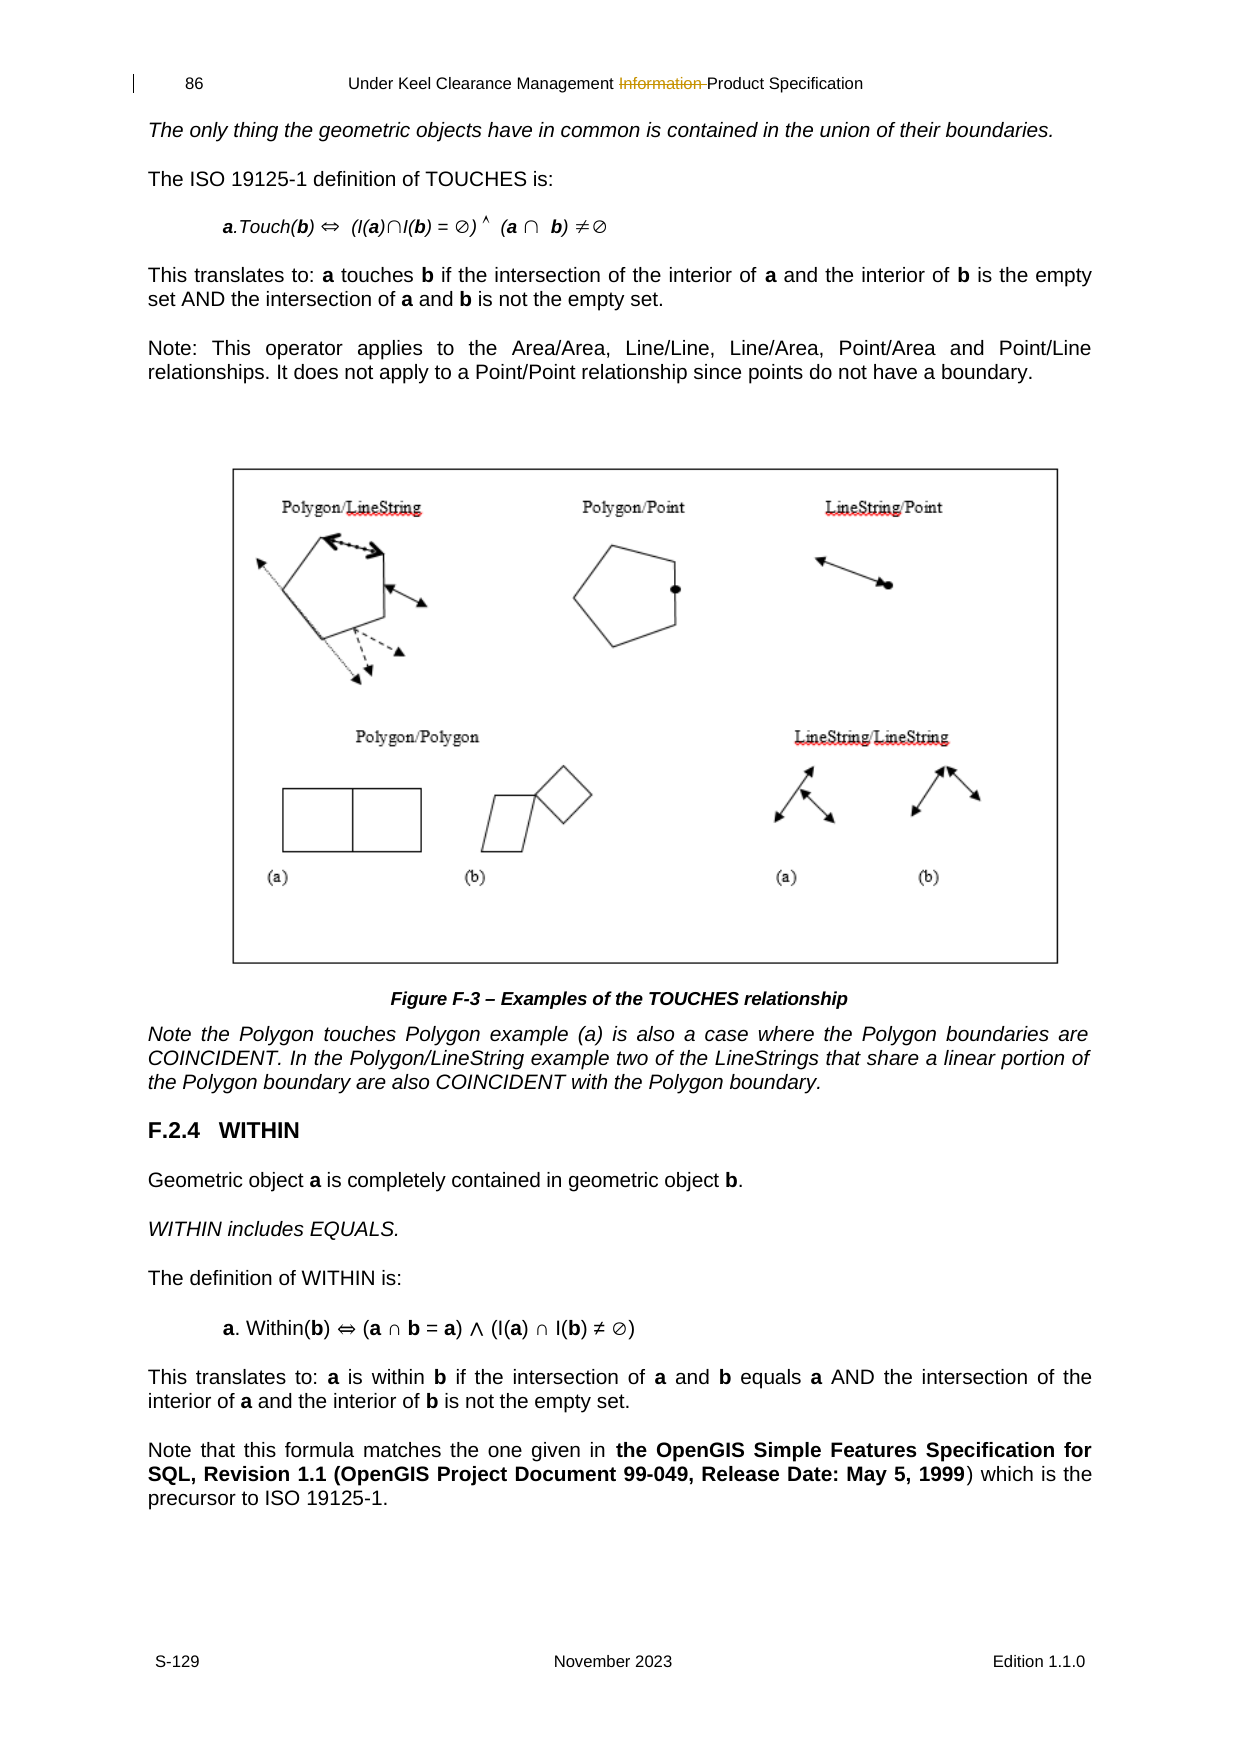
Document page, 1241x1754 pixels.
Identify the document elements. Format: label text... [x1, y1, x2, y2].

text a.Touch(b) (I(a)I(b) = ) (a b)  [148, 216, 1092, 238]
text This translates to: a touches b if the intersection of the interior of a and the interior of b is the empty set AND the intersection of a and b is not the empty set. [148, 263, 1092, 311]
subtitle WITHIN [148, 1119, 1092, 1143]
text a. Within(b) ⇔ (a ∩ b = a) ∧ (I(a) ∩ I(b) ≠ ) [148, 1315, 1092, 1340]
text The ISO 19125-1 definition of TOUCHES is: [148, 167, 1092, 191]
text Note the Polygon touches Polygon example (a) is also a case where the Polygon boundaries are COINCIDENT. In the Polygon/LineString example two of the LineStrings that share a linear portion of the Polygon boundary are also COINCIDENT with the Polygon boundary. [148, 1022, 1092, 1094]
text Note: This operator applies to the Area/Area, Line/Line, Line/Area, Point/Area and Point/Line relationships. It does not apply to a Point/Point relationship since points do not have a boundary. [148, 336, 1092, 384]
picture [222, 458, 1073, 976]
text Note that this formula matches the one given in the OpenGIS Simple Features Specification for SQL, Revision 1.1 (OpenGIS Project Document 99-049, Release Date: May 5, 1999) which is the precursor to ISO 19125-1. [148, 1438, 1092, 1510]
text This translates to: a is within b if the intersection of a and b equals a AND the intersection of the interior of a and the interior of b is not the empty set. [148, 1365, 1092, 1413]
text Figure F-3 – Examples of the TOUCHES relationship [148, 988, 1092, 1009]
text WITHIN includes EQUALS. [148, 1217, 1092, 1241]
text Geometric object a is completely contained in geometric object b. [148, 1168, 1092, 1192]
text The only thing the geometric objects have in common is contained in the union of their boundaries. [148, 118, 1092, 142]
text The definition of WITHIN is: [148, 1266, 1092, 1290]
